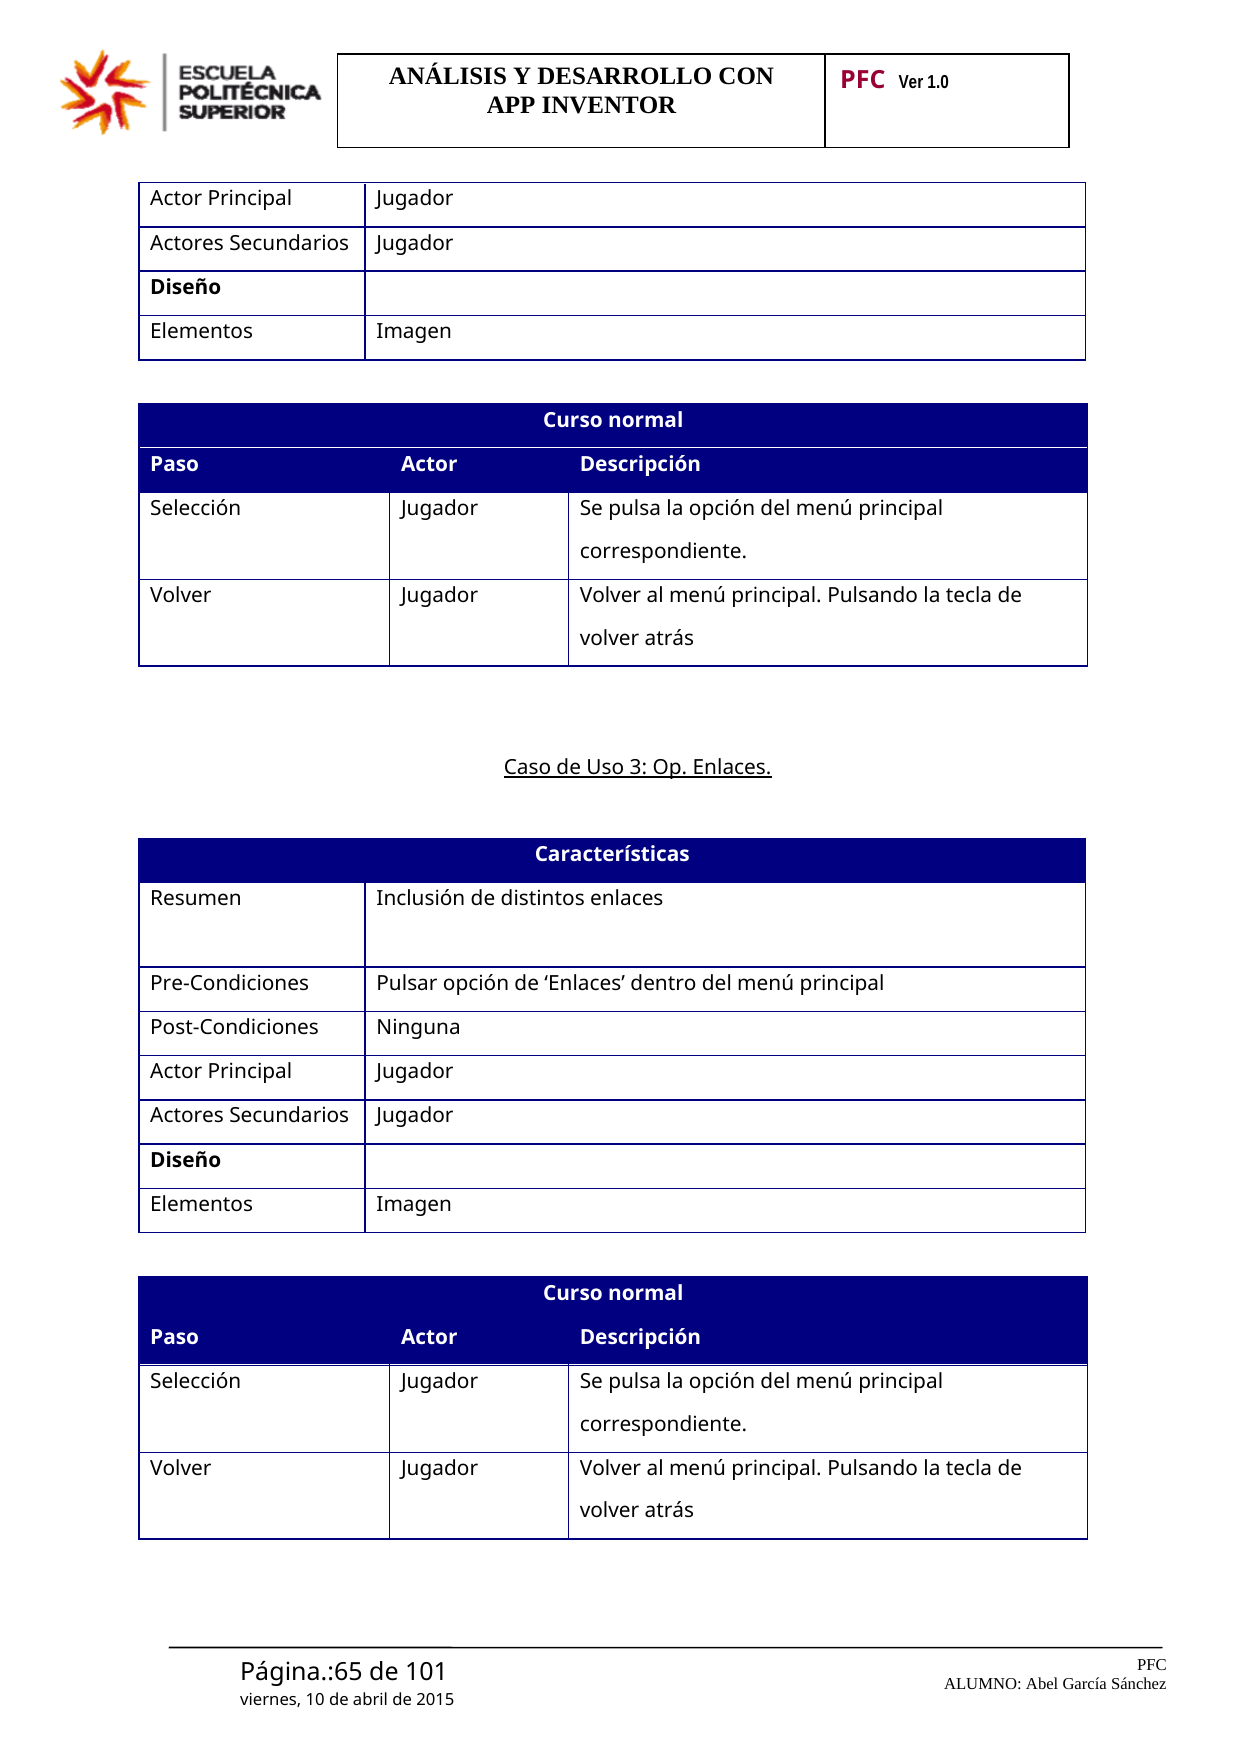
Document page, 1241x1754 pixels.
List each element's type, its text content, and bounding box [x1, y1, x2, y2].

table_cell Elementos [140, 316, 364, 359]
table_cell Imagen [366, 316, 1085, 359]
table_cell Pulsar opción de ‘Enlaces’ dentro del menú principal [366, 968, 1085, 1011]
table_cell Se pulsa la opción del menú principal correspondiente. [569, 1366, 1087, 1451]
table_cell Descripción [569, 1322, 1087, 1364]
table_cell Diseño [140, 1145, 364, 1188]
table_cell [366, 1145, 1085, 1188]
table_cell Actor [390, 1322, 568, 1364]
table_cell Diseño [140, 272, 364, 315]
table_cell Actores Secundarios [140, 1101, 364, 1143]
table_header Características [140, 839, 1085, 882]
table_cell Resumen [140, 883, 364, 966]
table_cell Volver al menú principal. Pulsando la tecla de volver atrás [569, 580, 1087, 665]
table_cell Descripción [569, 449, 1087, 492]
table_cell Pre-Condiciones [140, 968, 364, 1011]
table_cell Elementos [140, 1189, 364, 1232]
table_cell Imagen [366, 1189, 1085, 1232]
table_cell Jugador [390, 1453, 568, 1538]
table_cell Jugador [366, 228, 1085, 270]
table_cell Volver al menú principal. Pulsando la tecla de volver atrás [569, 1453, 1087, 1538]
table_cell Paso [140, 449, 389, 492]
table_cell Actor Principal [140, 1056, 364, 1099]
table_header Curso normal [140, 405, 1087, 447]
picture [60, 43, 323, 146]
table_cell Inclusión de distintos enlaces [366, 883, 1085, 966]
text Caso de Uso 3: Op. Enlaces. [150, 752, 1125, 781]
table_cell Volver [140, 1453, 389, 1538]
table_cell Actor [390, 449, 568, 492]
table_cell Jugador [390, 493, 568, 578]
table_cell Se pulsa la opción del menú principal correspondiente. [569, 493, 1087, 578]
table_cell Jugador [366, 1056, 1085, 1099]
table_cell Ninguna [366, 1012, 1085, 1055]
table_cell Paso [140, 1322, 389, 1364]
table_cell Jugador [390, 1366, 568, 1451]
table_cell Actor Principal [140, 183, 365, 226]
table_cell [366, 272, 1085, 315]
table_cell Actores Secundarios [140, 228, 364, 270]
table_cell Jugador [366, 1101, 1085, 1143]
table_cell Jugador [390, 580, 568, 665]
table_header Curso normal [140, 1278, 1087, 1320]
table_cell Jugador [366, 183, 1085, 226]
table_cell Selección [140, 493, 389, 578]
table_cell Selección [140, 1366, 389, 1451]
table_cell Volver [140, 580, 389, 665]
table_cell Post-Condiciones [140, 1012, 364, 1055]
